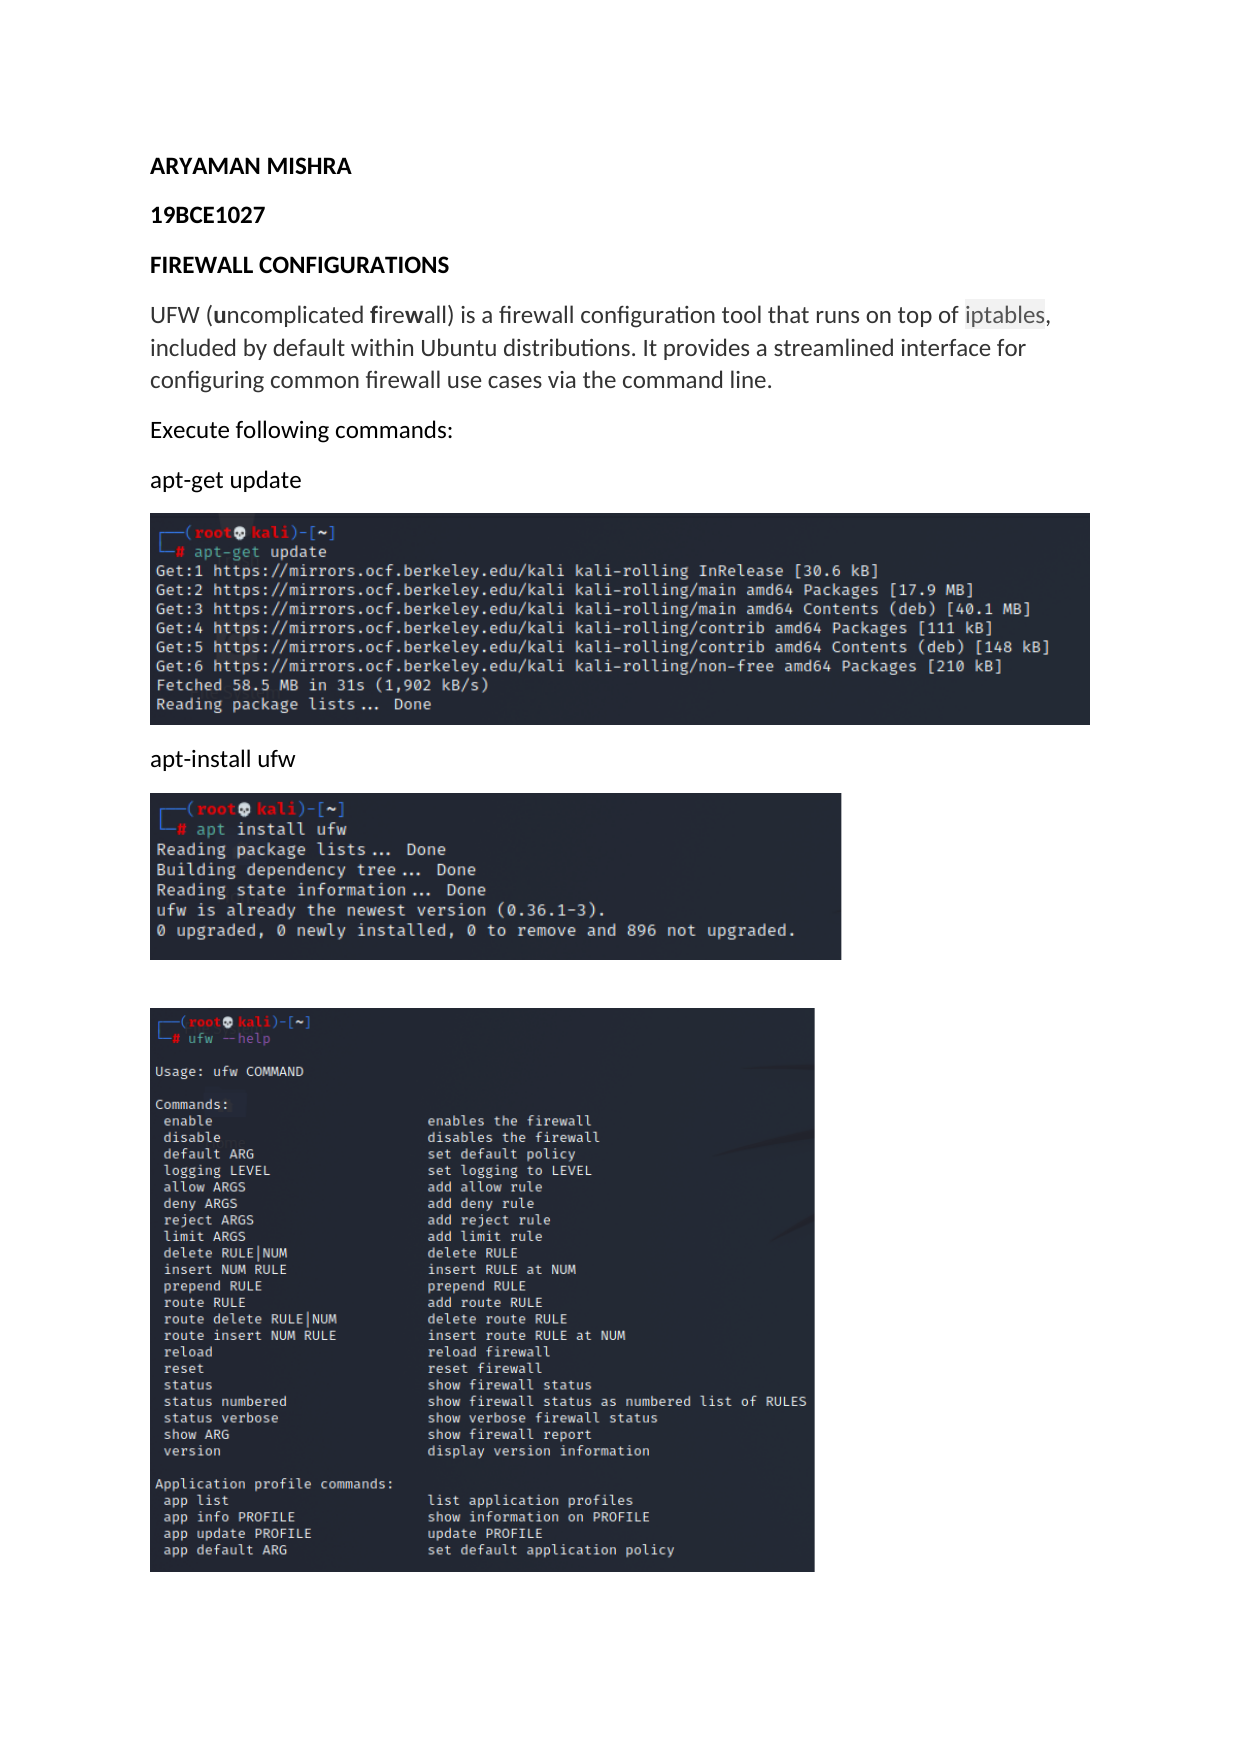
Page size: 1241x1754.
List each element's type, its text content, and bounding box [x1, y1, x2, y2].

text Execute following commands: [150, 414, 1090, 445]
text UFW (uncomplicated firewall) is a firewall configuration tool that runs on top of iptables, included by default within Ubuntu distributions. It provides a streamlined interface for configuring common firewall use cases via the command line. [150, 299, 1090, 395]
text 19BCE1027 [150, 199, 1090, 230]
picture [150, 513, 1090, 725]
text apt-install ufw [150, 743, 1090, 774]
text apt-get update [150, 464, 1090, 494]
picture [150, 1008, 815, 1572]
picture [150, 793, 842, 960]
text FIREWALL CONFIGURATIONS [150, 249, 1090, 280]
text ARYAMAN MISHRA [150, 150, 1090, 181]
